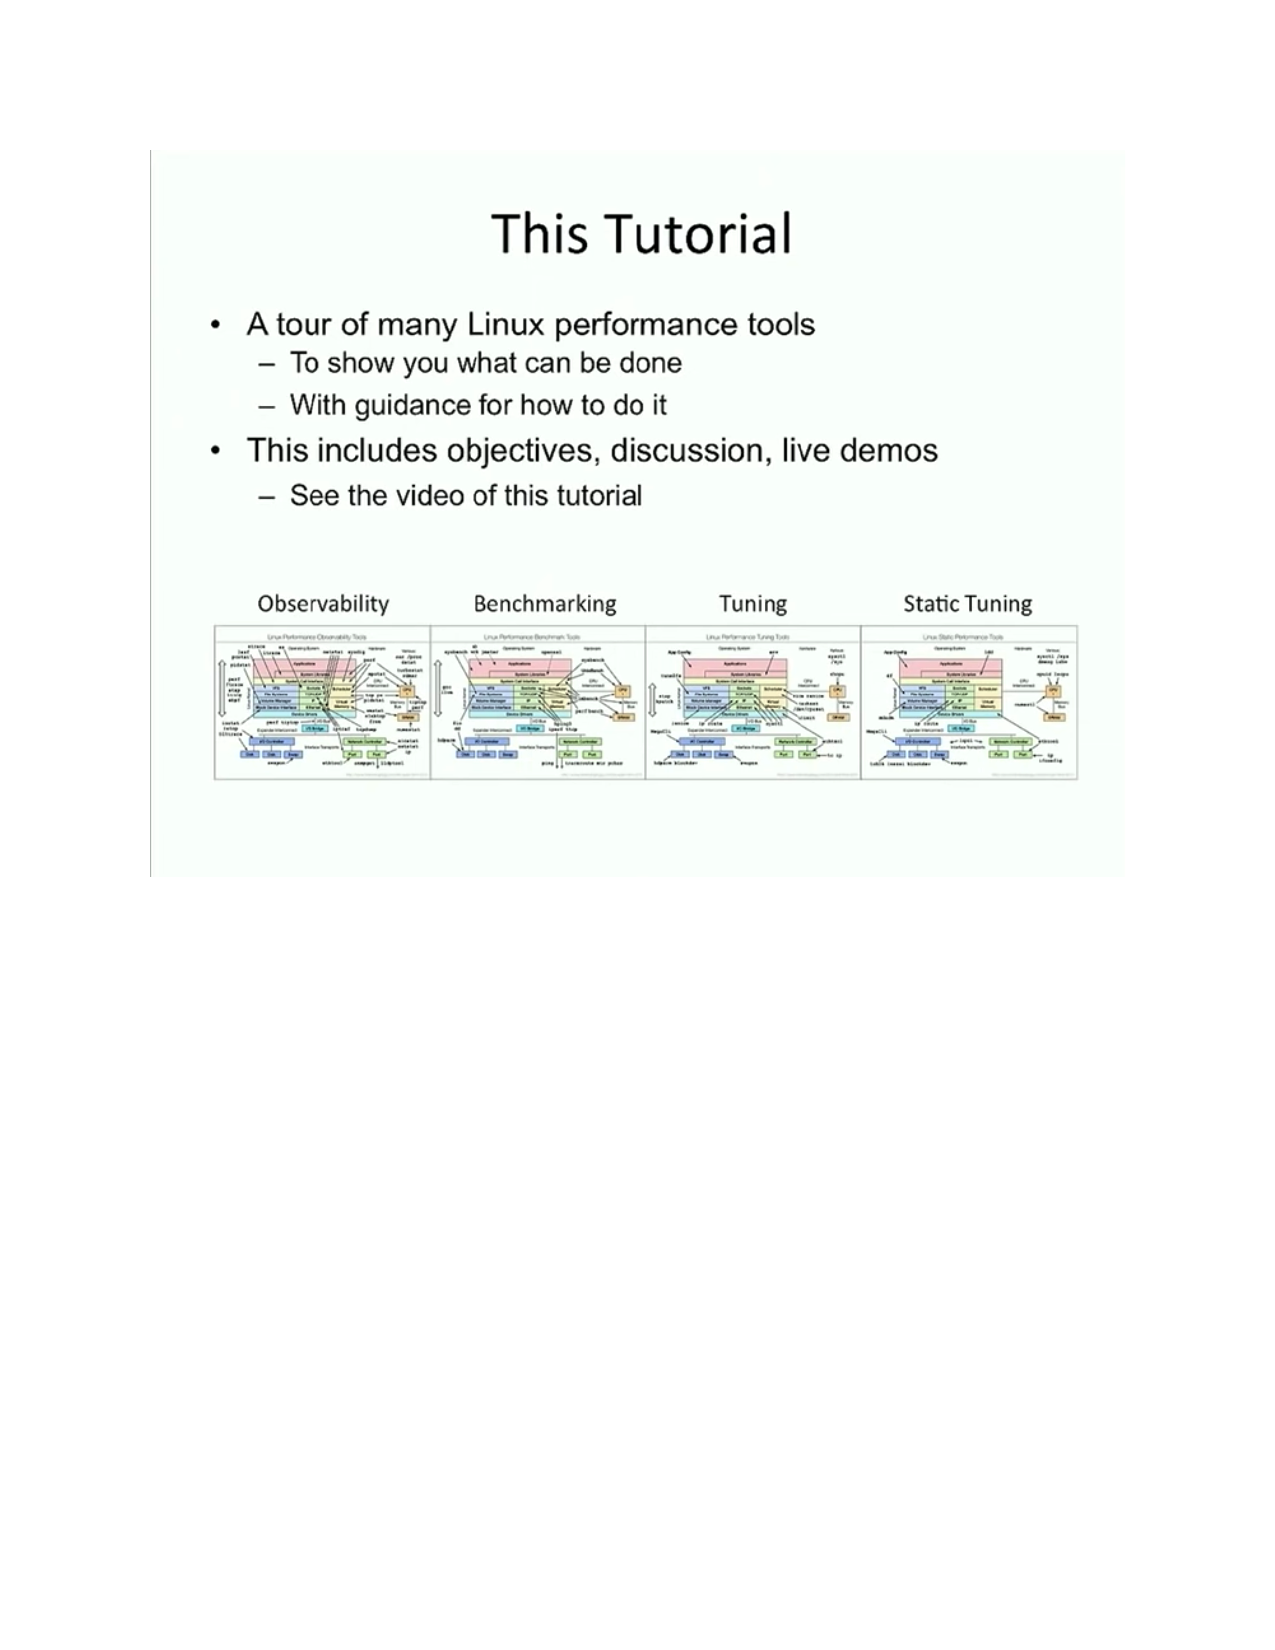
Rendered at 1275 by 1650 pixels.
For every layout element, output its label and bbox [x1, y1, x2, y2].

picture [150, 150, 1125, 877]
